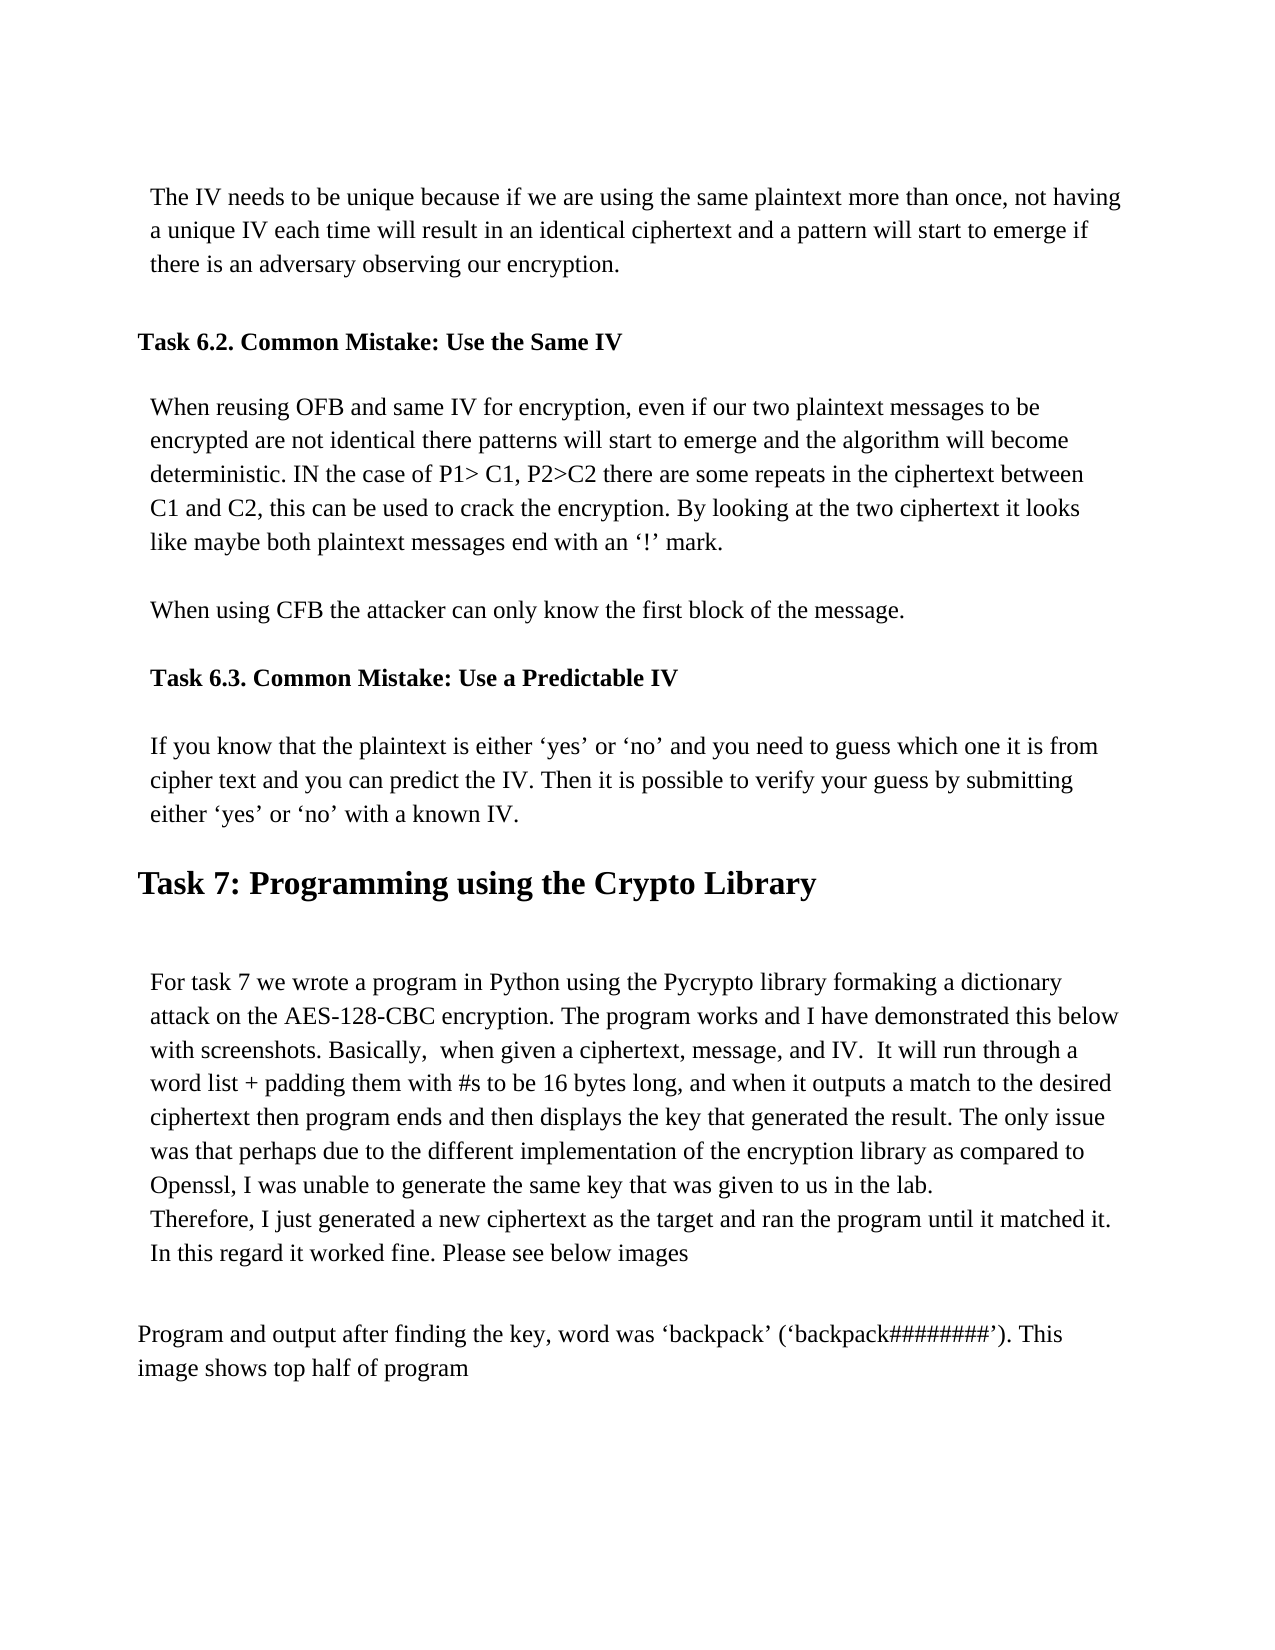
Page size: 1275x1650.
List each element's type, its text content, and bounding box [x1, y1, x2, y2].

text For task 7 we wrote a program in Python using the Pycrypto library formaking a dictionary attack on the AES-128-CBC encryption. The program works and I have demonstrated this below with screenshots. Basically, when given a ciphertext, message, and IV. It will run through a word list + padding them with #s to be 16 bytes long, and when it outputs a match to the desired ciphertext then program ends and then displays the key that generated the result. The only issue was that perhaps due to the different implementation of the encryption library as compared to Openssl, I was unable to generate the same key that was given to us in the lab. [150, 967, 1120, 1199]
subtitle Task 7: Programming using the Crypto Library [137, 863, 1139, 902]
text Therefore, I just generated a new ciphertext as the target and ran the program until it matched it. In this regard it worked fine. Please see below images [150, 1204, 1116, 1267]
text Program and output after finding the key, word was ‘backpack’ (‘backpack########’). This image shows top half of program [137, 1319, 1125, 1382]
text The IV needs to be unique because if we are using the same plaintext more than once, not having a unique IV each time will result in an identical ciphertext and a pattern will start to emerge if there is an adversary observing our encryption. [150, 182, 1125, 278]
text If you know that the plaintext is either ‘yes’ or ‘no’ and you need to guess which one it is from cipher text and you can predict the IV. Then it is possible to verify your guess by submitting either ‘yes’ or ‘no’ with a known IV. [150, 731, 1125, 827]
text When using CFB the attacker can only know the first block of the message. Task 6.3. Common Mistake: Use a Predictable IV [150, 595, 942, 692]
text Task 6.2. Common Mistake: Use the Same IV [137, 327, 1139, 356]
text When reusing OFB and same IV for encryption, even if our two plaintext messages to be encrypted are not identical there patterns will start to emerge and the algorithm will become deterministic. IN the case of P1> C1, P2>C2 there are some repeats in the ciphertext between C1 and C2, this can be used to crack the encryption. By looking at the two ciphertext it looks like maybe both plaintext messages end with an ‘!’ mark. [150, 392, 1116, 556]
